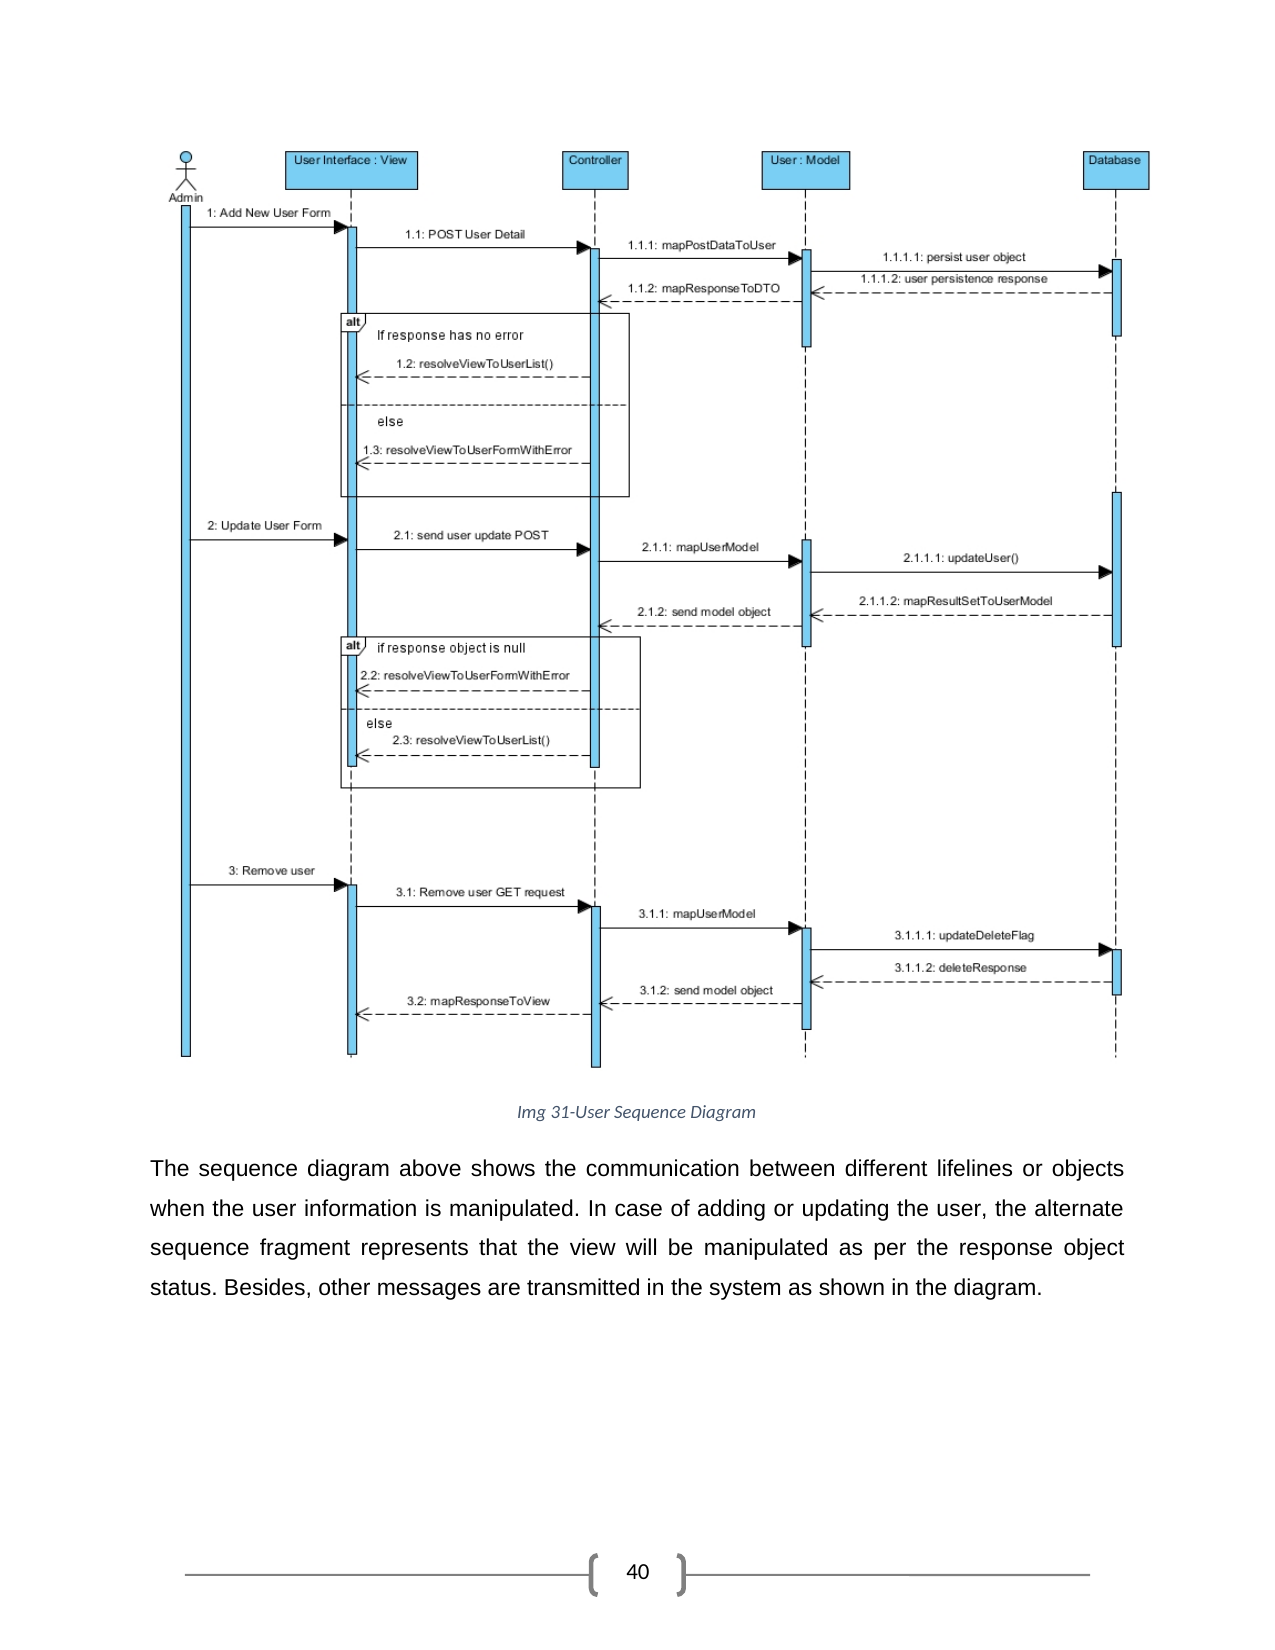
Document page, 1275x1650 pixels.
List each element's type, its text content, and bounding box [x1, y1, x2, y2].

text Img 9-User Sequence Diagram [150, 1100, 1125, 1123]
text The sequence diagram above shows the communication between different lifelines or objects when the user information is manipulated. In case of adding or updating the user, the alternate sequence fragment represents that the view will be manipulated as per the response object status. Besides, other messages are transmitted in the system as shown in the diagram. [150, 1155, 1125, 1300]
picture [150, 150, 1154, 1071]
